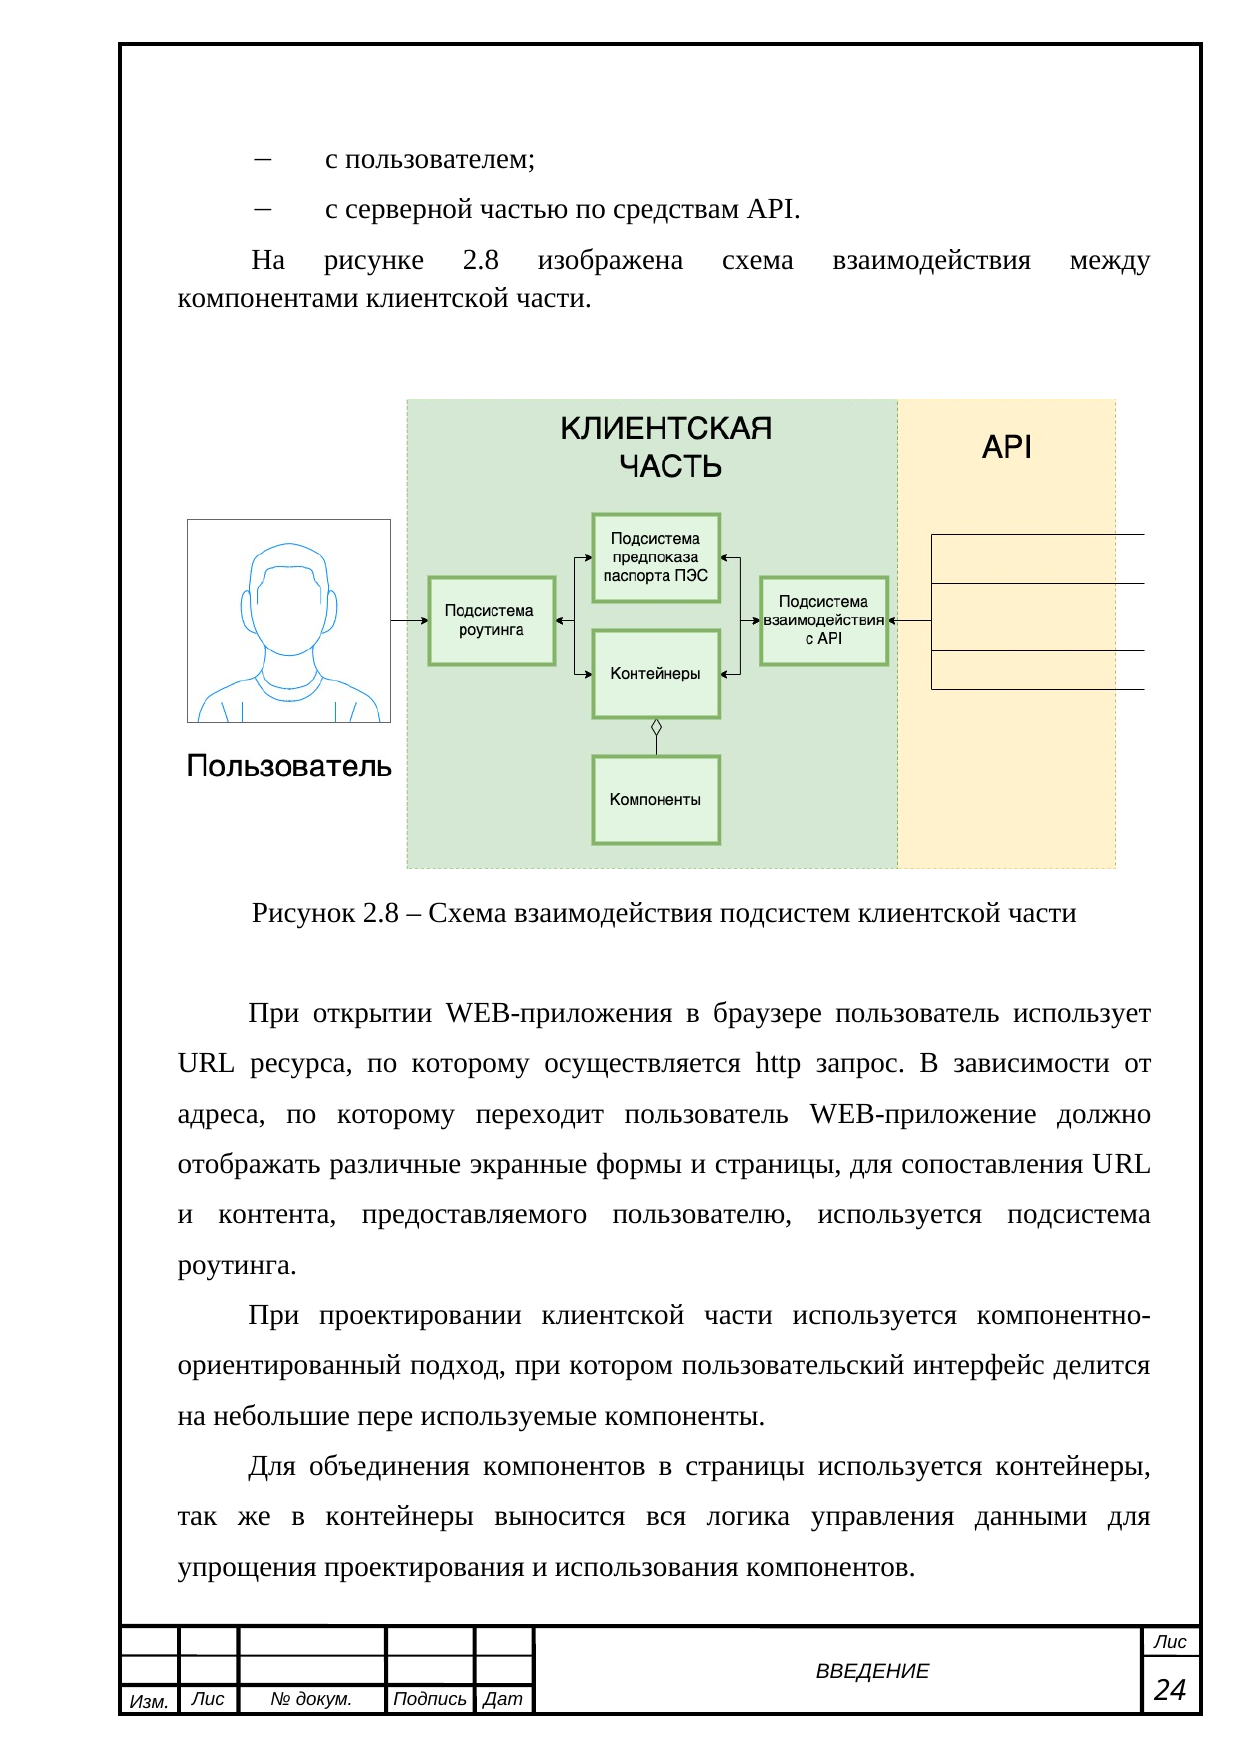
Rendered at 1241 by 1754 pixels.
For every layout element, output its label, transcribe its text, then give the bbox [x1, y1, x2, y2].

text Рисунок 2.8 – Схема взаимодействия подсистем клиентской части [177, 895, 1152, 928]
text При открытии WEB-приложения в браузере пользователь использует URL ресурса, по которому осуществляется http запрос. В зависимости от адреса, по которому переходит пользователь WEB-приложение должно отображать различные экранные формы и страницы, для сопоставления URL и контента, предоставляемого пользователю, используется подсистема роутинга. [177, 995, 1152, 1280]
text На рисунке 2.8 изображена схема взаимодействия между компонентами клиентской части. [177, 242, 1152, 314]
text Для объединения компонентов в страницы используется контейнеры, так же в контейнеры выносится вся логика управления данными для упрощения проектирования и использования компонентов. [177, 1448, 1152, 1582]
text При проектировании клиентской части используется компонентно-ориентированный подход, при котором пользовательский интерфейс делится на небольшие пере используемые компоненты. [177, 1297, 1152, 1431]
picture [177, 399, 1152, 869]
list с пользователем; [177, 141, 1152, 174]
list с серверной частью по средствам API. [177, 191, 1152, 225]
